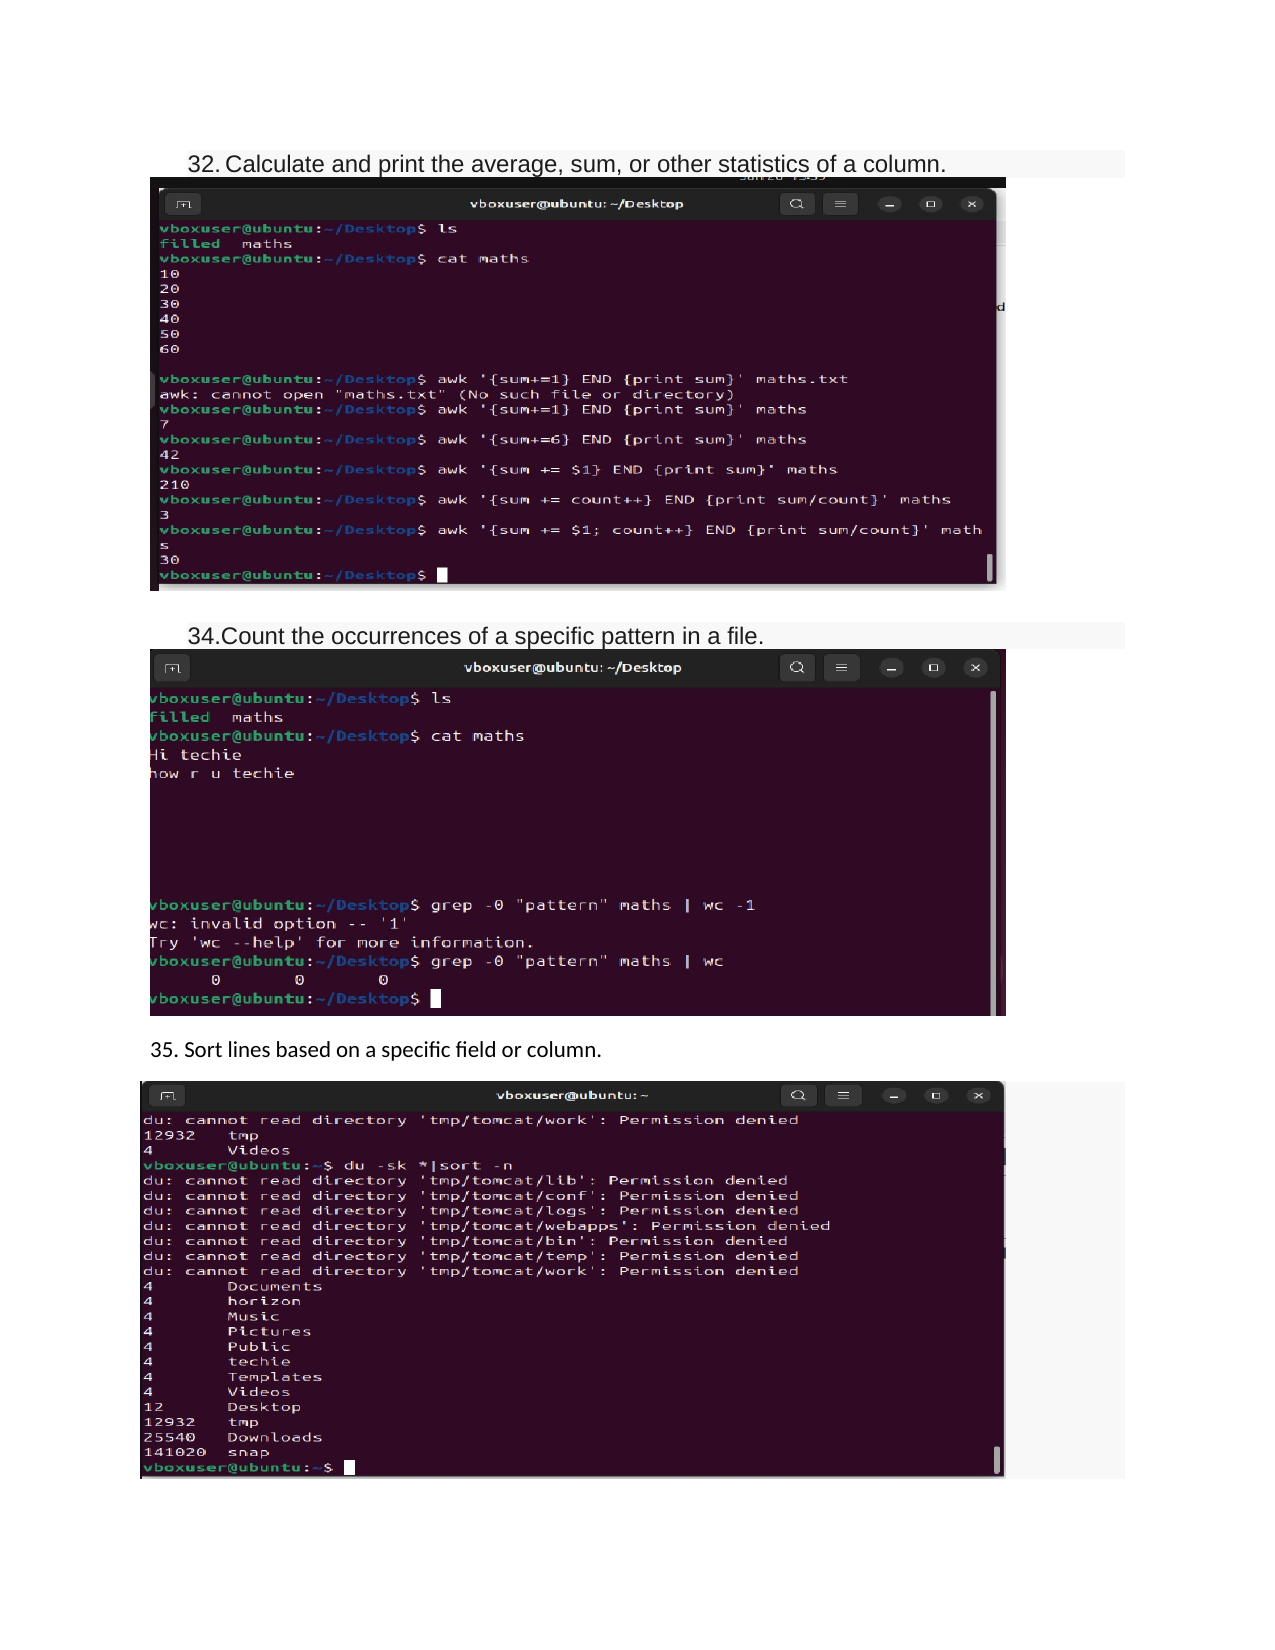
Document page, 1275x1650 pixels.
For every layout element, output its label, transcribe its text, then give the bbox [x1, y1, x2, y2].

text 35. Sort lines based on a specific field or column. [150, 1035, 1125, 1063]
picture [150, 177, 1006, 591]
list Calculate and print the average, sum, or other statistics of a column. [187, 150, 1125, 178]
picture [150, 649, 1006, 1016]
text 34.Count the occurrences of a specific pattern in a file. [187, 622, 1125, 649]
picture [140, 1081, 1006, 1479]
